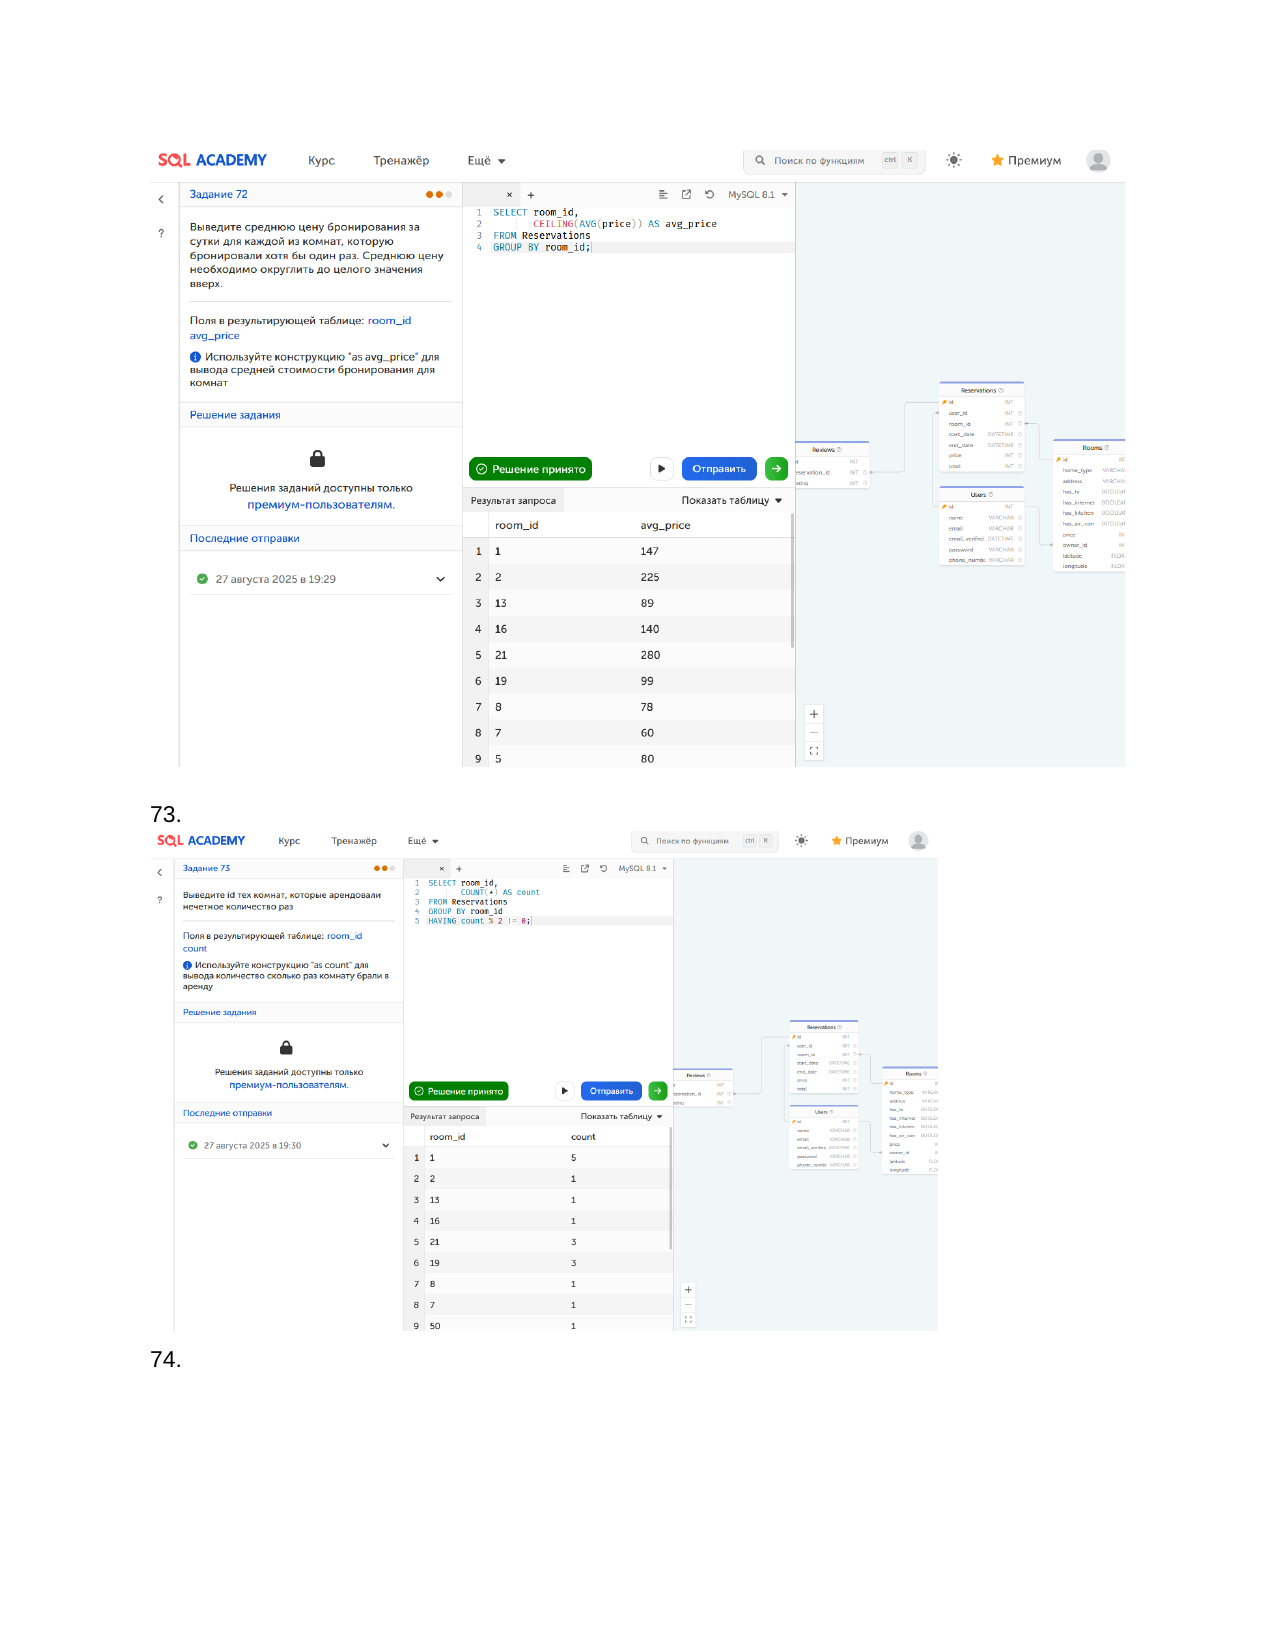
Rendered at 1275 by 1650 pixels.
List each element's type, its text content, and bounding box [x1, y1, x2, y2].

text 74. [150, 1346, 1125, 1372]
text 73. [150, 801, 1125, 827]
picture [150, 831, 938, 1331]
picture [150, 150, 1125, 767]
